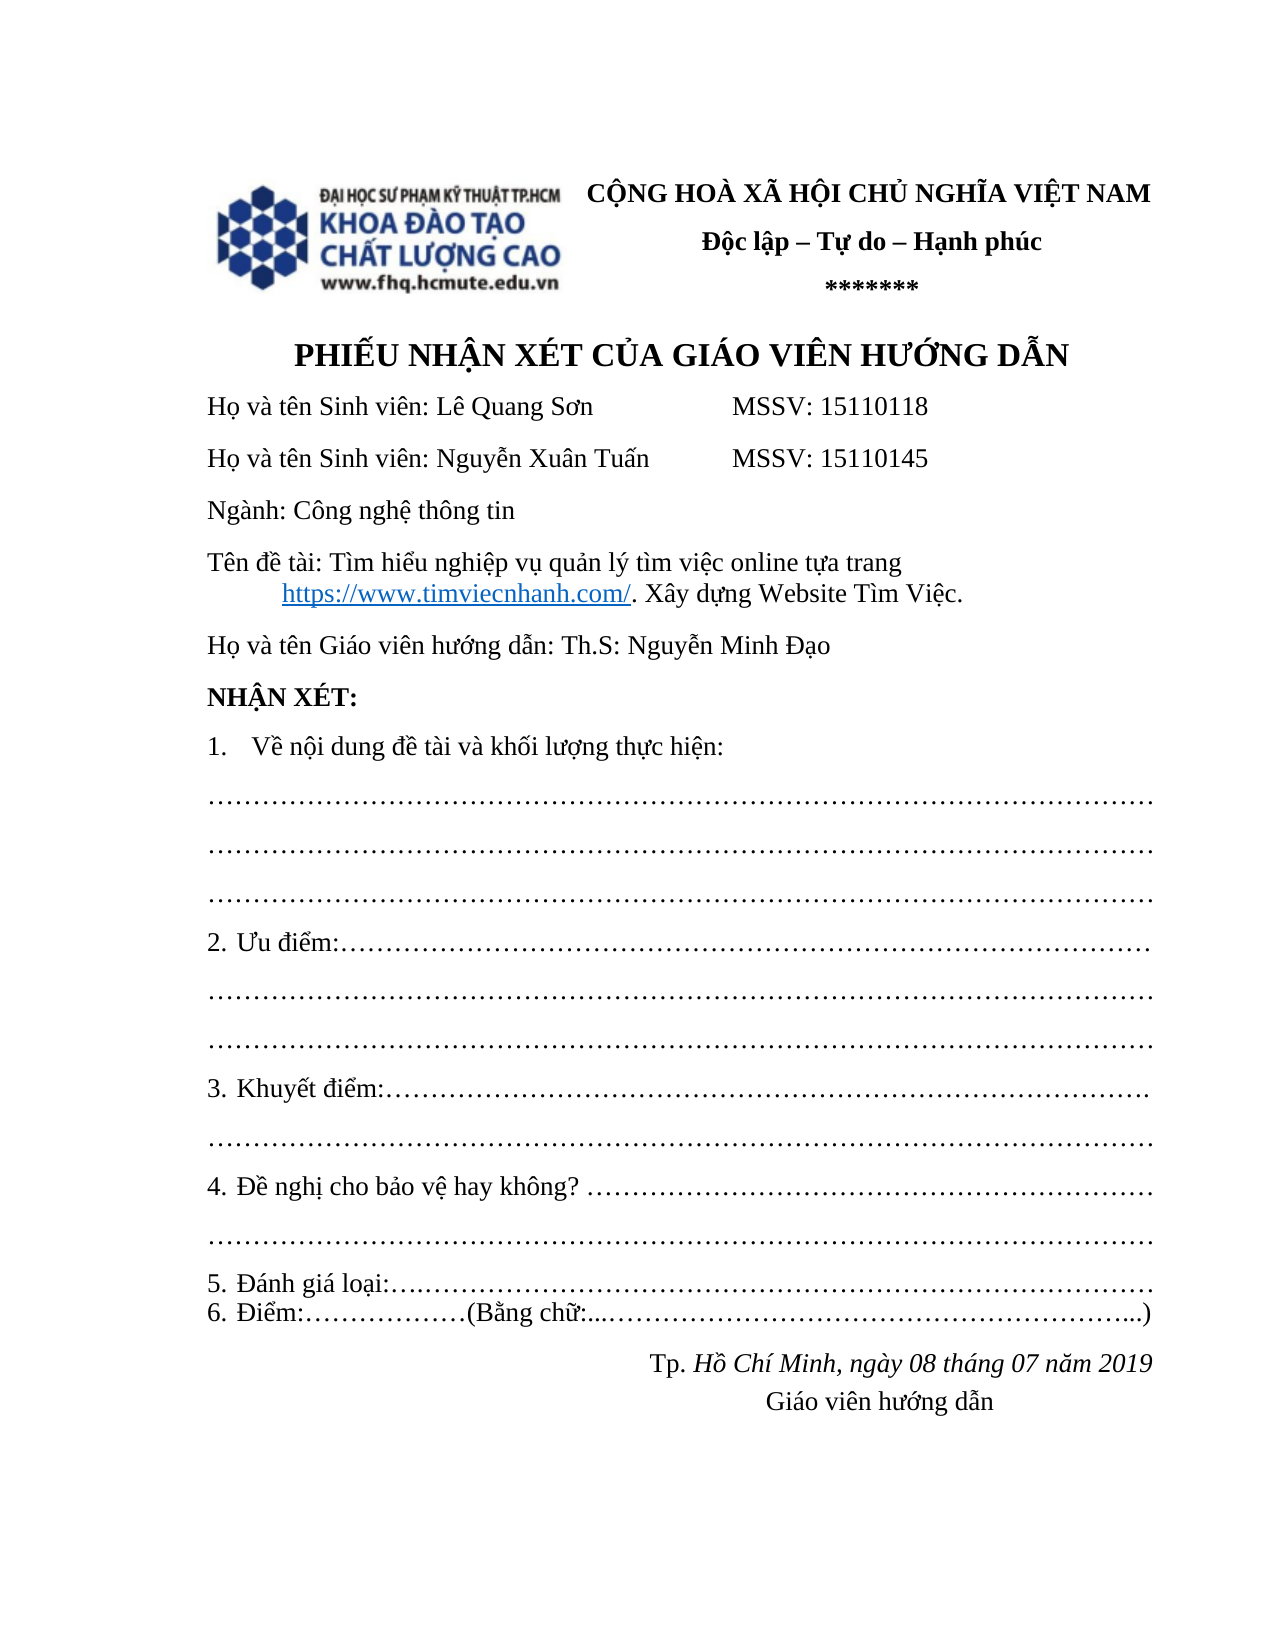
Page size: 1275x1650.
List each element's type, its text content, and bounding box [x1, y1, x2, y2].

text Ngành: Công nghệ thông tin [207, 494, 1157, 525]
list Đánh giá loại:….……………………………………………………………………… [207, 1271, 1157, 1298]
list Về nội dung đề tài và khối lượng thực hiện: [207, 733, 1157, 761]
text Tên đề tài: Tìm hiểu nghiệp vụ quản lý tìm việc online tựa trang https://www.timviecnhanh.com/. Xây dựng Website Tìm Việc. [207, 546, 1157, 608]
text Họ và tên Giáo viên hướng dẫn: Th.S: Nguyễn Minh Đạo [207, 629, 1157, 660]
text CỘNG HOÀ XÃ HỘI CHỦ NGHĨA VIỆT NAM [568, 177, 1157, 208]
list Ưu điểm:……………………………………………………………………………… [207, 928, 1157, 957]
text …………………………………………………………………………………………… [207, 880, 1157, 908]
text Họ và tên Sinh viên: Nguyễn Xuân Tuấn MSSV: 15110145 [207, 442, 1157, 473]
text PHIẾU NHẬN XÉT CỦA GIÁO VIÊN HƯỚNG DẪN [207, 335, 1157, 373]
list Khuyết điểm:…………………………………………………………………………. [207, 1075, 1157, 1103]
text NHẬN XÉT: [207, 681, 1157, 712]
text …………………………………………………………………………………………… [207, 1222, 1157, 1250]
text ******* [207, 273, 1157, 304]
text Độc lập – Tự do – Hạnh phúc [568, 225, 1157, 256]
text …………………………………………………………………………………………… [207, 977, 1157, 1005]
text …………………………………………………………………………………………… [207, 831, 1157, 859]
text …………………………………………………………………………………………… [207, 1026, 1157, 1054]
list Đề nghị cho bảo vệ hay không? ……………………………………………………… [207, 1173, 1157, 1201]
text Họ và tên Sinh viên: Lê Quang Sơn MSSV: 15110118 [207, 390, 1157, 421]
text …………………………………………………………………………………………… [207, 1124, 1157, 1152]
list Điểm:………………(Bằng chữ:...…………………………………………………...) [207, 1298, 1157, 1327]
text Tp. Hồ Chí Minh, ngày 08 tháng 07 năm 2019 [582, 1347, 1157, 1378]
text …………………………………………………………………………………………… [207, 782, 1157, 810]
text Giáo viên hướng dẫn [582, 1385, 1157, 1416]
picture [205, 176, 568, 294]
